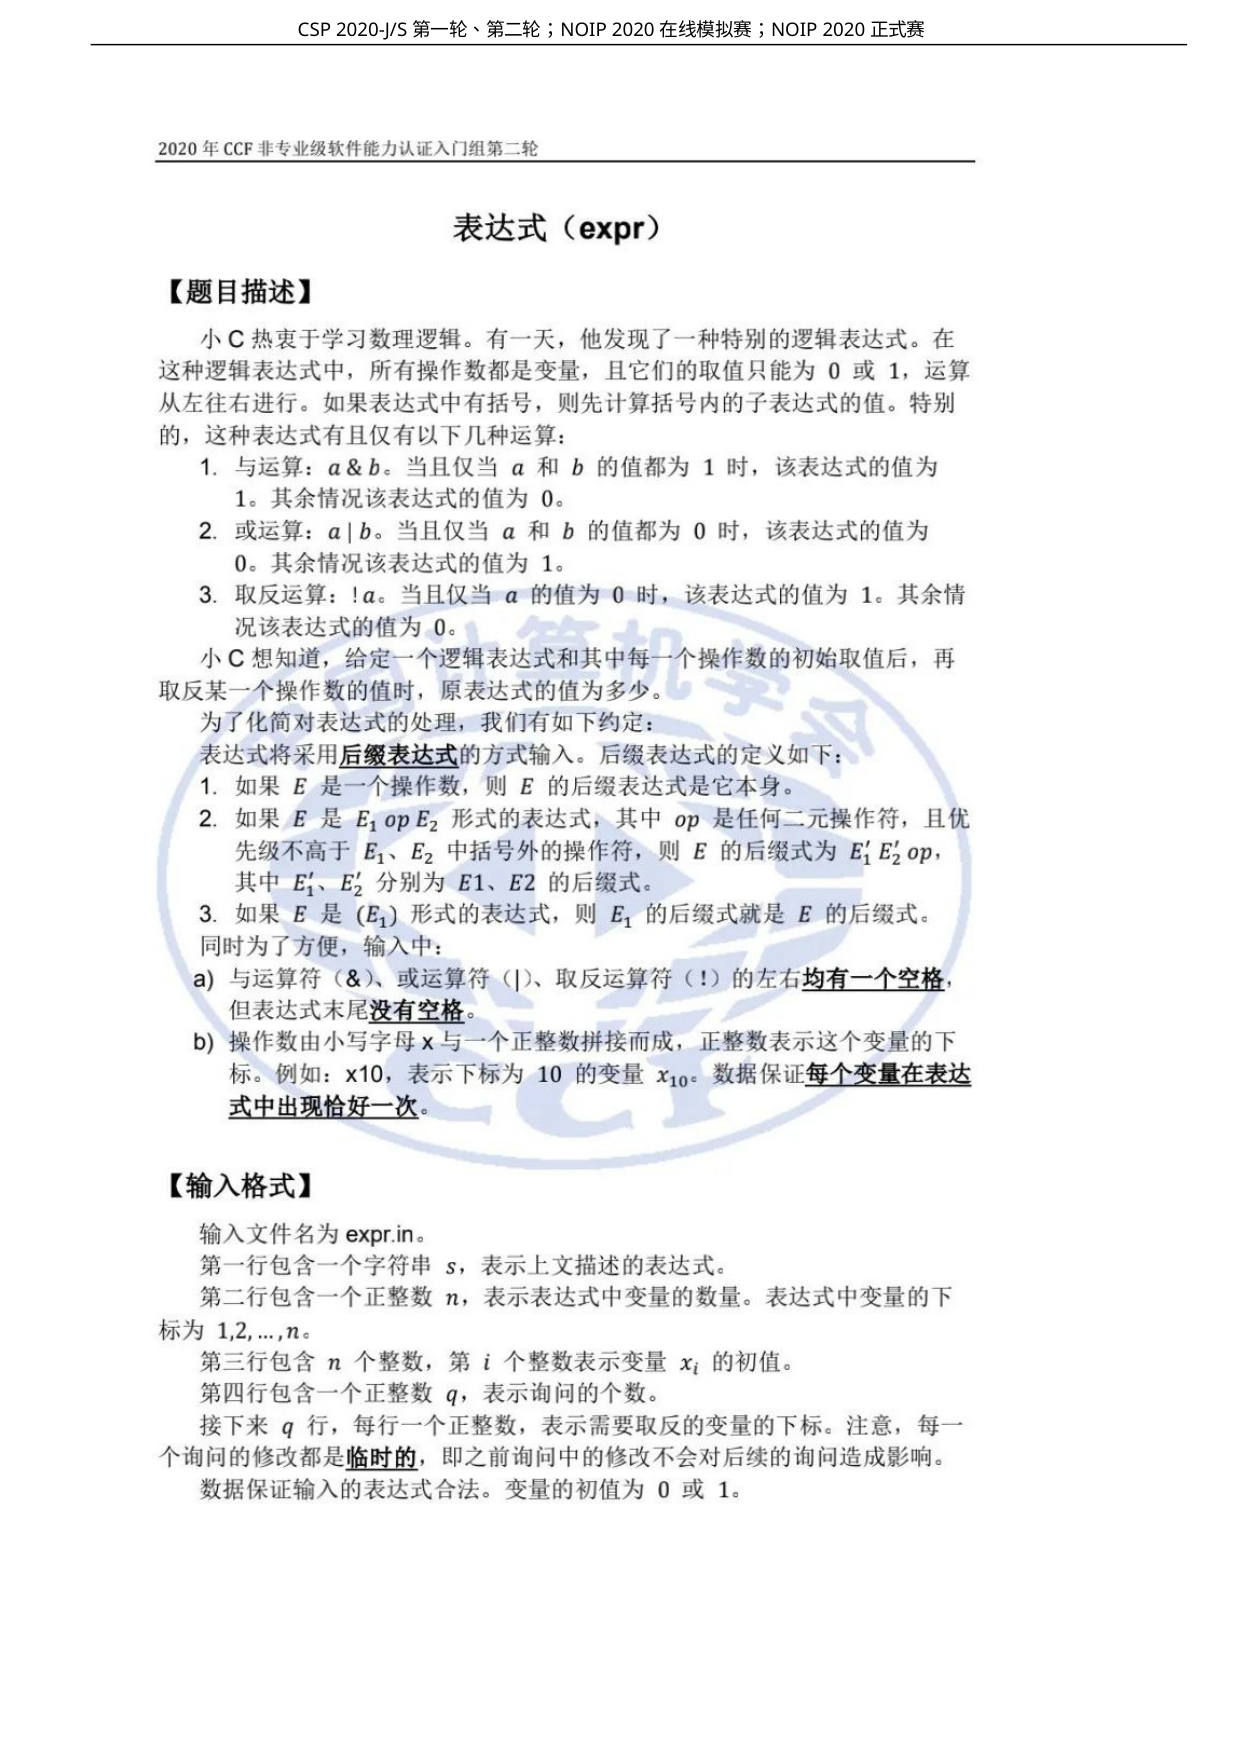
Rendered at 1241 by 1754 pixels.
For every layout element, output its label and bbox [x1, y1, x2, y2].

picture [149, 140, 985, 1507]
